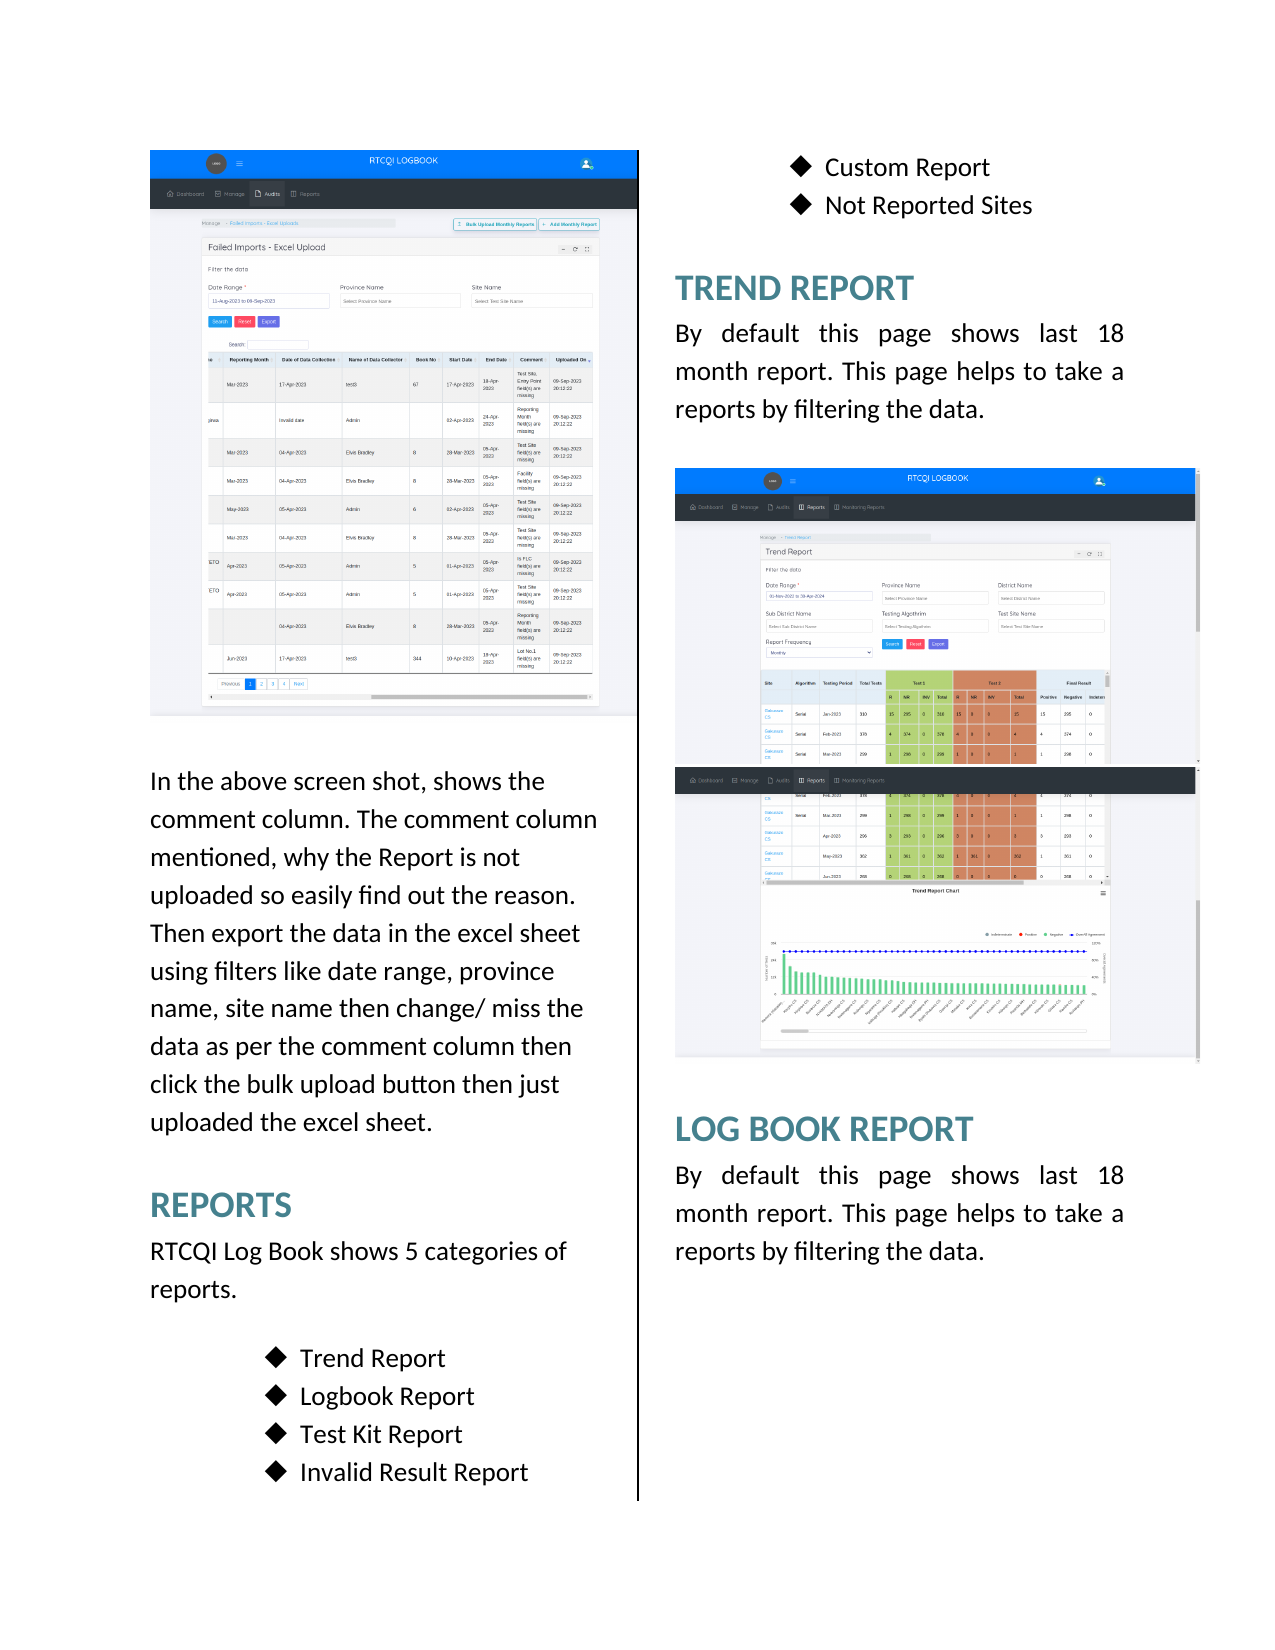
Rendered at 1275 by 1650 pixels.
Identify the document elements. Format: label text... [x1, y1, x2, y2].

list Logbook Report [262, 1379, 600, 1412]
text LOG BOOK REPORT [675, 1105, 1125, 1151]
text RTCQI Log Book shows 5 categories of reports. [150, 1234, 600, 1305]
picture [150, 150, 637, 723]
text REPORTS [150, 1181, 600, 1227]
text TREND REPORT [675, 264, 1125, 309]
text In the above screen shot, shows the comment column. The comment column mentioned, why the Report is not uploaded so easily find out the reason. Then export the data in the excel sheet using filters like date range, province name, site name then change/ miss the data as per the comment column then click the bulk upload button then just uploaded the excel sheet. [150, 764, 600, 1138]
text By default this page shows last 18 month report. This page helps to take a reports by filtering the data. [675, 316, 1125, 425]
list Not Reported Sites [787, 188, 1125, 221]
list Test Kit Report [262, 1417, 600, 1450]
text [675, 1158, 1125, 1267]
list Invalid Result Report [262, 1455, 600, 1488]
list Custom Report [787, 150, 1125, 183]
picture [675, 767, 1200, 1064]
picture [675, 468, 1200, 764]
list Trend Report [262, 1341, 600, 1374]
